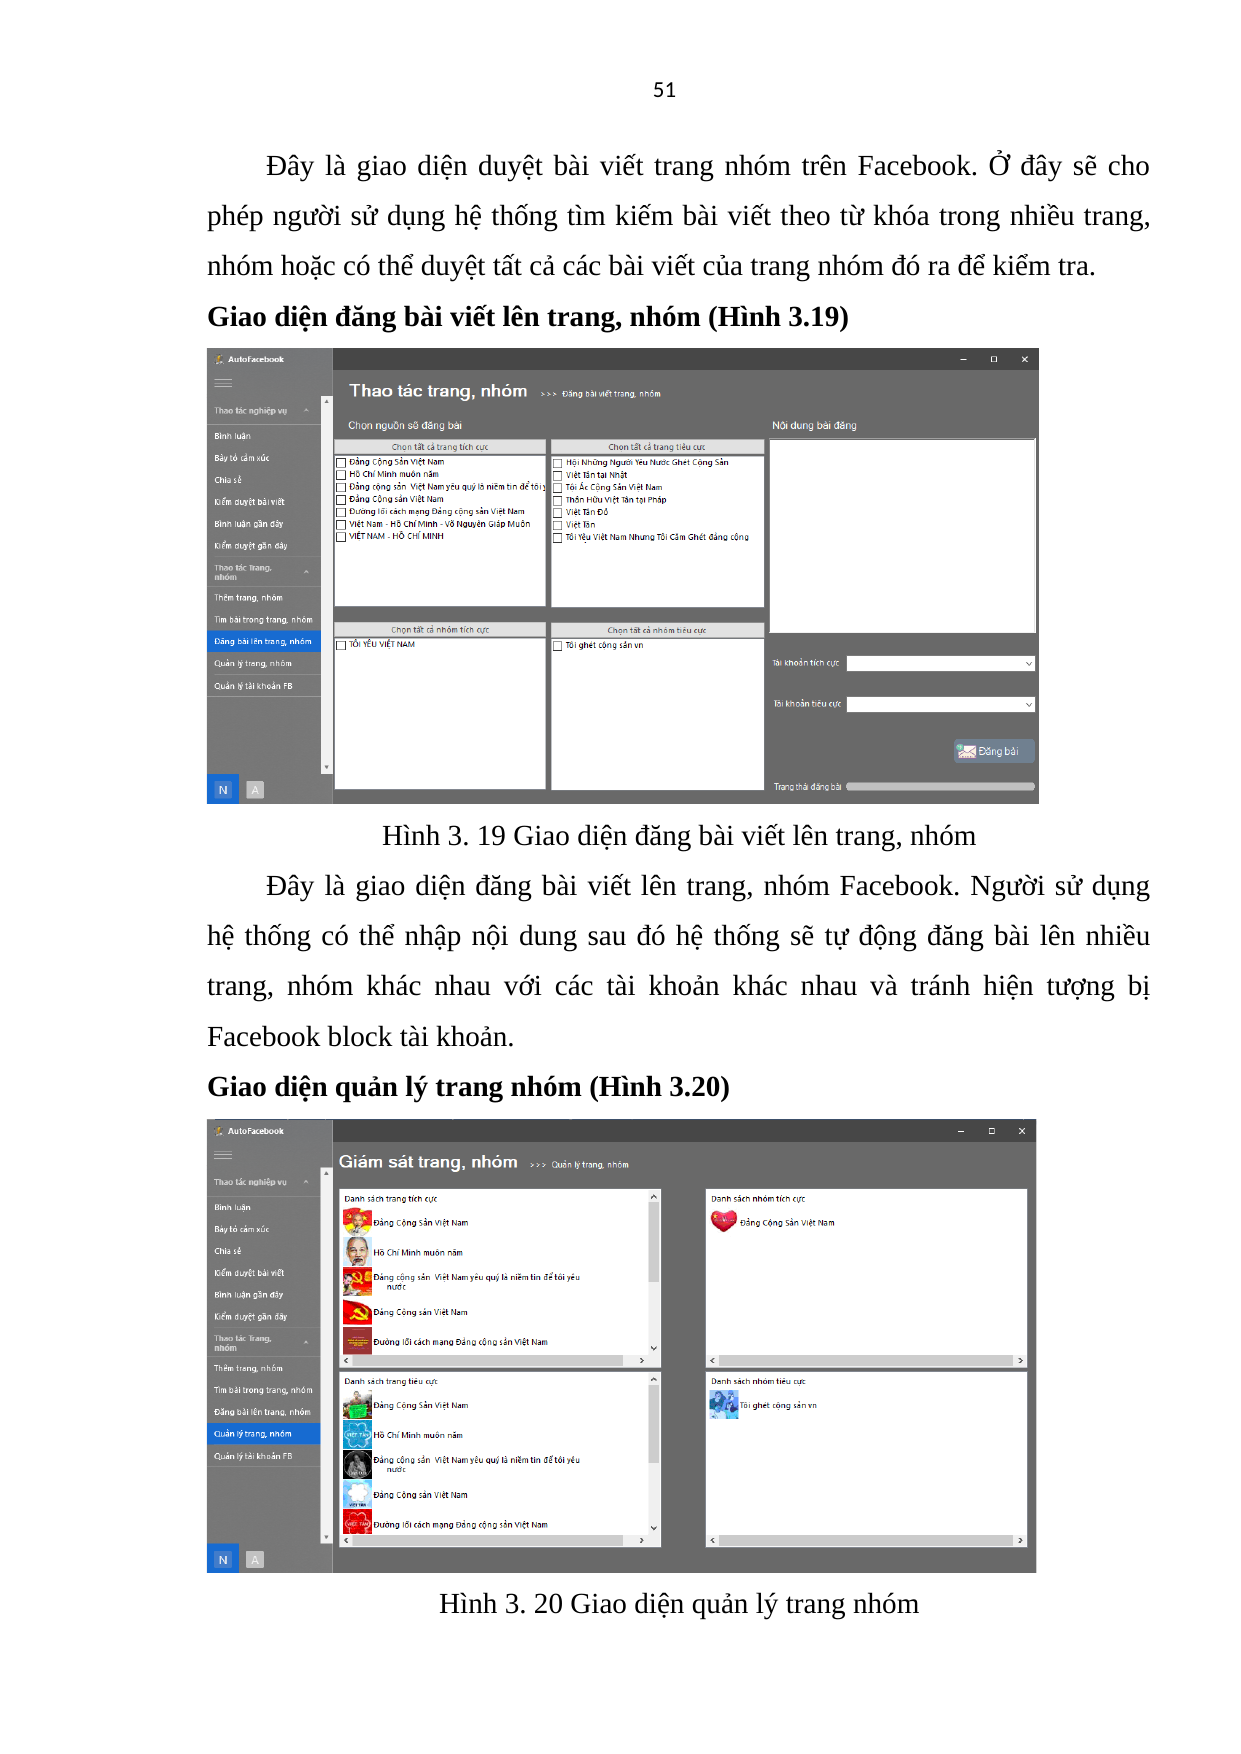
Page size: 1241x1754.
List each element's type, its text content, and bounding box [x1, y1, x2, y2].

text Hình 3. 20 Giao diện quản lý trang nhóm [207, 1586, 1152, 1620]
list Đây là giao diện đăng bài viết lên trang, nhóm Facebook. Người sử dụng hệ thống có thể nhập nội dung sau đó hệ thống sẽ tự động đăng bài lên nhiều trang, nhóm khác nhau với các tài khoản khác nhau và tránh hiện tượng bị Facebook block tài khoản. [207, 868, 1152, 1052]
list Giao diện quản lý trang nhóm (Hình 3.20) [207, 1069, 1152, 1103]
list Đây là giao diện duyệt bài viết trang nhóm trên Facebook. Ở đây sẽ cho phép người sử dụng hệ thống tìm kiếm bài viết theo từ khóa trong nhiều trang, nhóm hoặc có thể duyệt tất cả các bài viết của trang nhóm đó ra để kiểm tra. [207, 148, 1152, 282]
text Hình 3. 19 Giao diện đăng bài viết lên trang, nhóm [207, 818, 1152, 851]
list Giao diện đăng bài viết lên trang, nhóm (Hình 3.19) [207, 299, 1152, 332]
picture [206, 1119, 1037, 1573]
picture [206, 348, 1039, 804]
